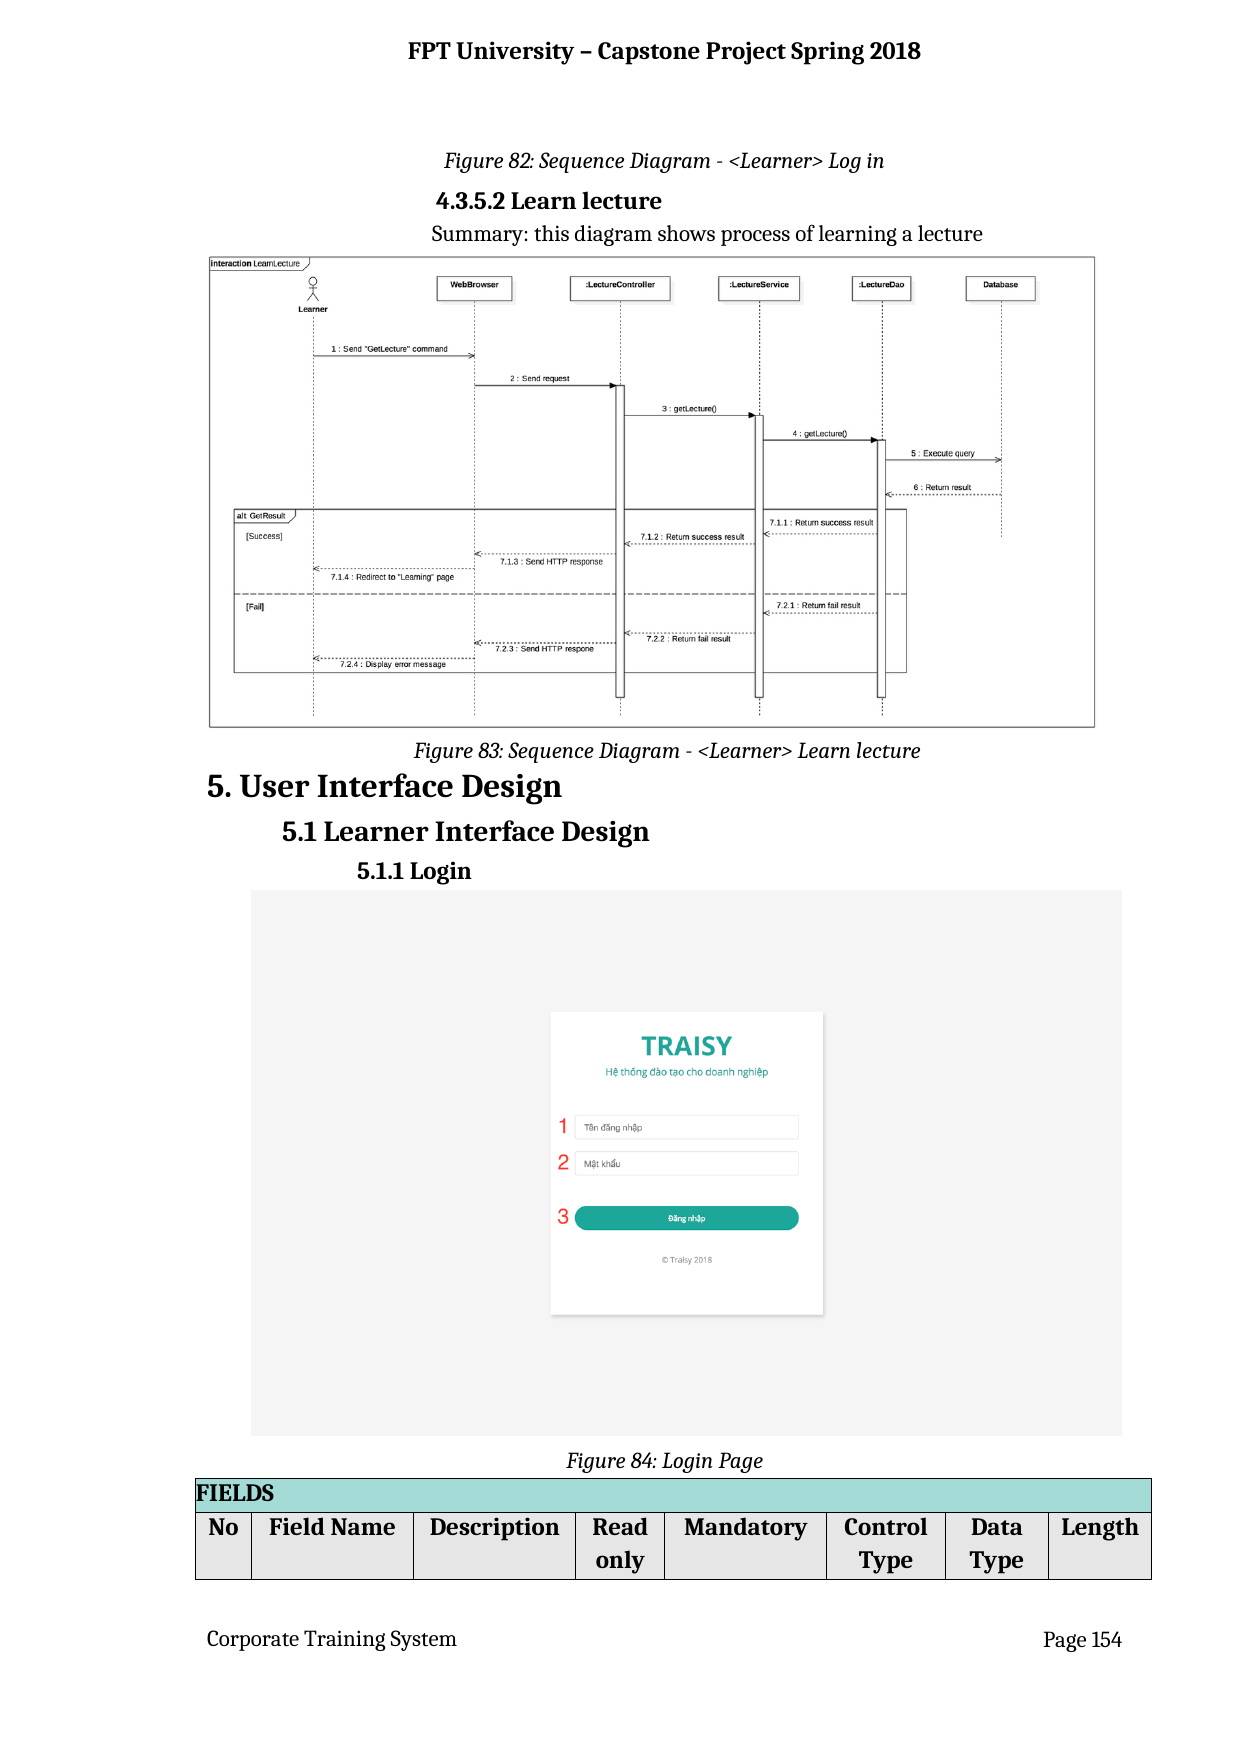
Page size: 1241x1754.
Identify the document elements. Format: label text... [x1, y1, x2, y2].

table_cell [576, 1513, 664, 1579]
subtitle 5. User Interface Design [207, 768, 1124, 806]
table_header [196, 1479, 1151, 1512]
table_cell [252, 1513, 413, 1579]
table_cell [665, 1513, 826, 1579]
subtitle 5.1.1 Login [357, 857, 1124, 885]
subtitle 4.3.5.2 Learn lecture [436, 187, 1124, 216]
picture [206, 251, 1122, 734]
subtitle 5.1 Learner Interface Design [282, 815, 1124, 848]
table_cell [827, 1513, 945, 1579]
text Summary: this diagram shows process of learning a lecture [432, 221, 1122, 248]
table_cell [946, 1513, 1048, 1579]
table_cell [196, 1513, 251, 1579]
picture [250, 890, 1123, 1436]
text Figure 84: Login Page [207, 1448, 1122, 1474]
text Figure 83: Sequence Diagram - <Learner> Learn lecture [207, 737, 1122, 764]
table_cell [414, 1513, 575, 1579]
text Figure 82: Sequence Diagram - <Learner> Log in [207, 148, 1122, 174]
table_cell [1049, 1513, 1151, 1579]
